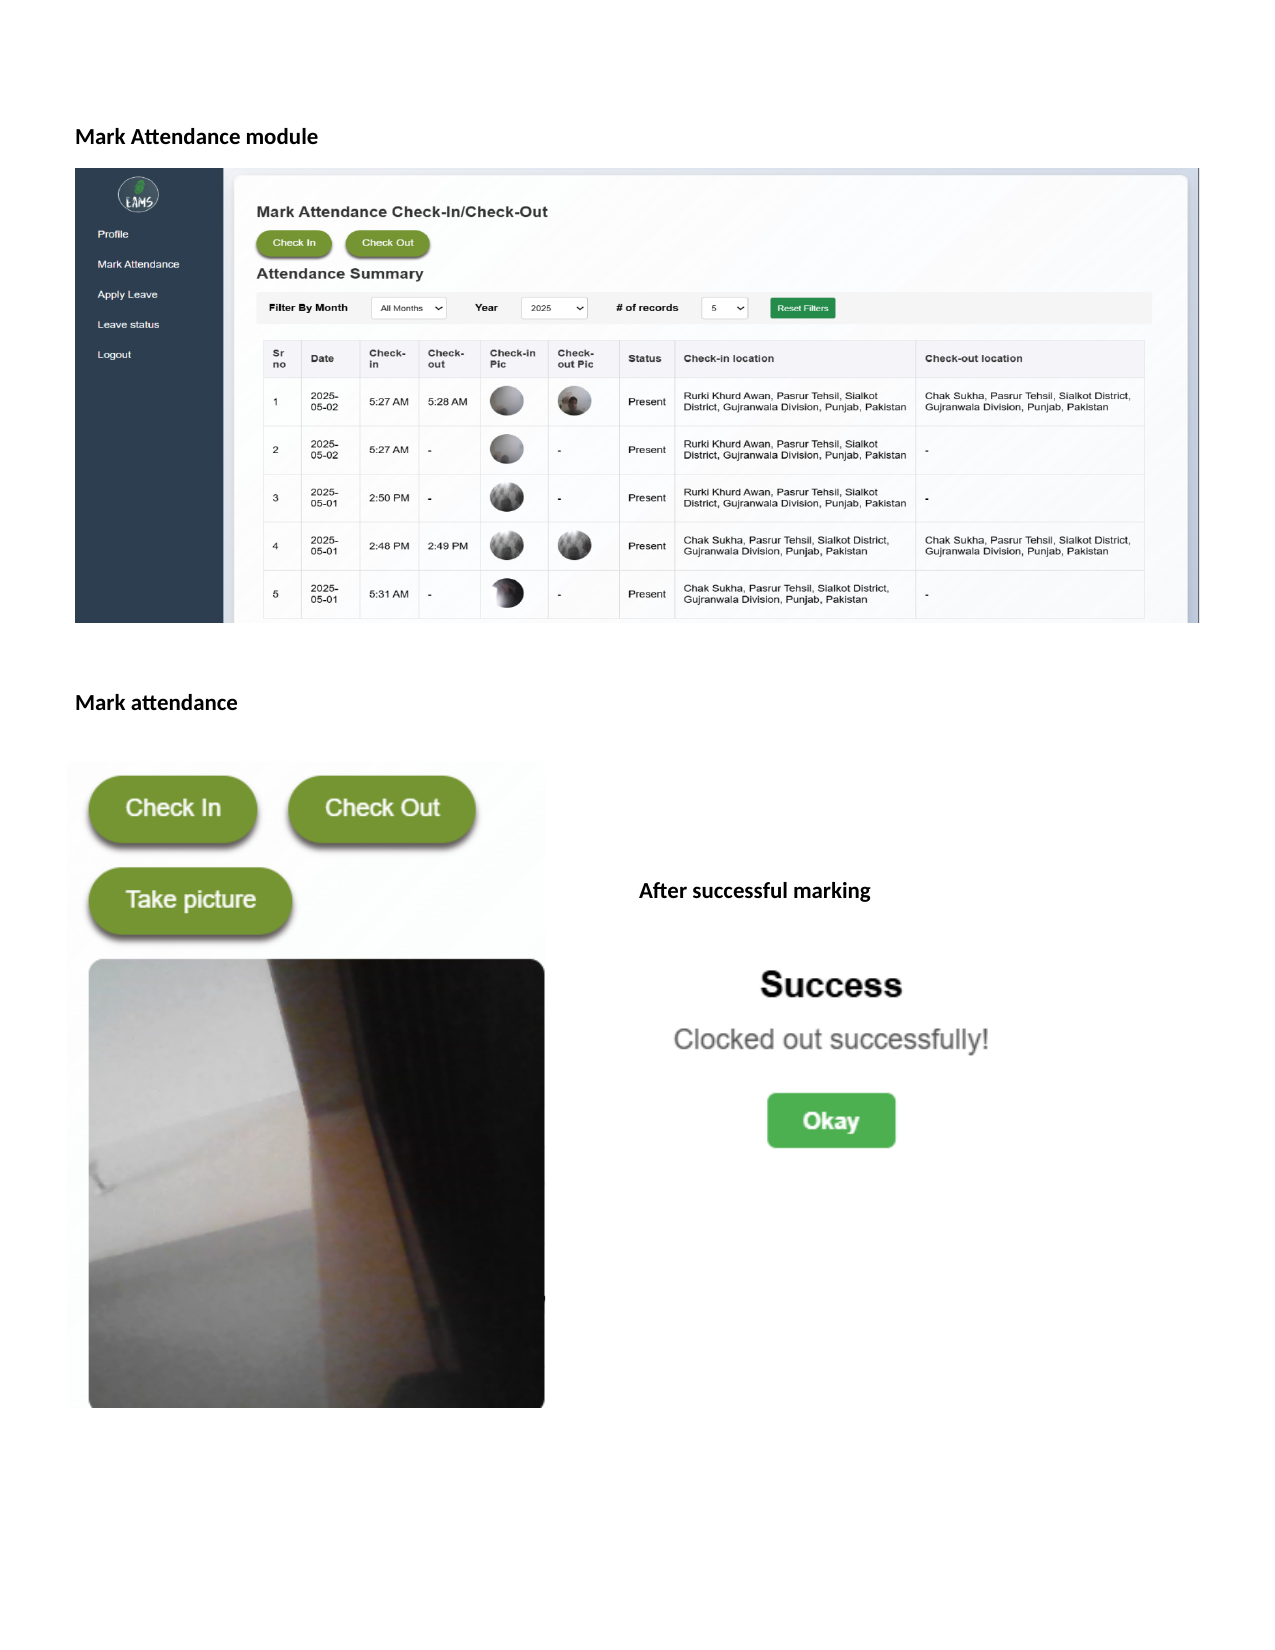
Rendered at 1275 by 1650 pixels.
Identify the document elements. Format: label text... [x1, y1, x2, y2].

text Mark attendance [75, 688, 1200, 716]
picture [75, 168, 1200, 623]
picture [569, 922, 1063, 1175]
text Mark Attendance module [75, 122, 1200, 150]
text After successful marking [546, 876, 1200, 904]
picture [66, 761, 546, 1408]
